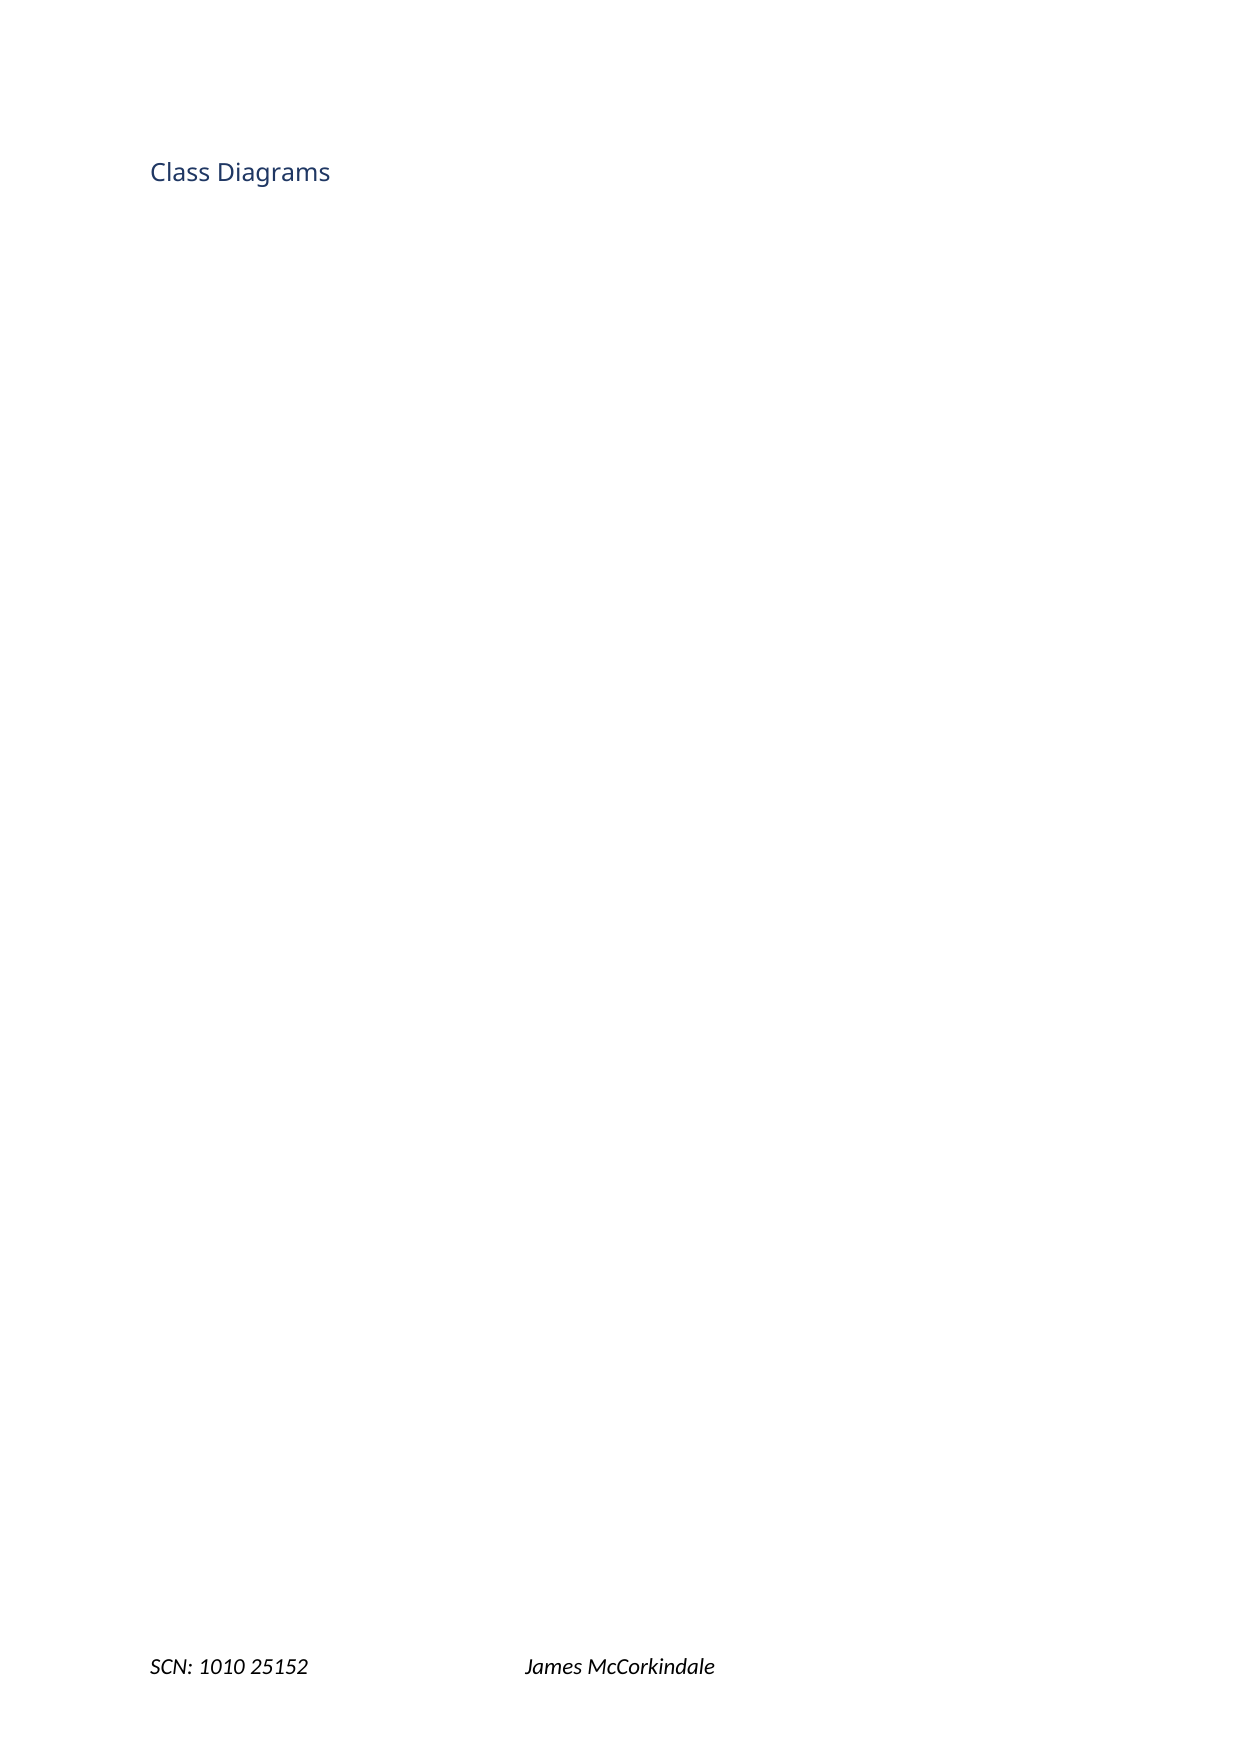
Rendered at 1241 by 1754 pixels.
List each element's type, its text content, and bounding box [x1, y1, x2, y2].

subtitle Class Diagrams [150, 154, 1090, 188]
